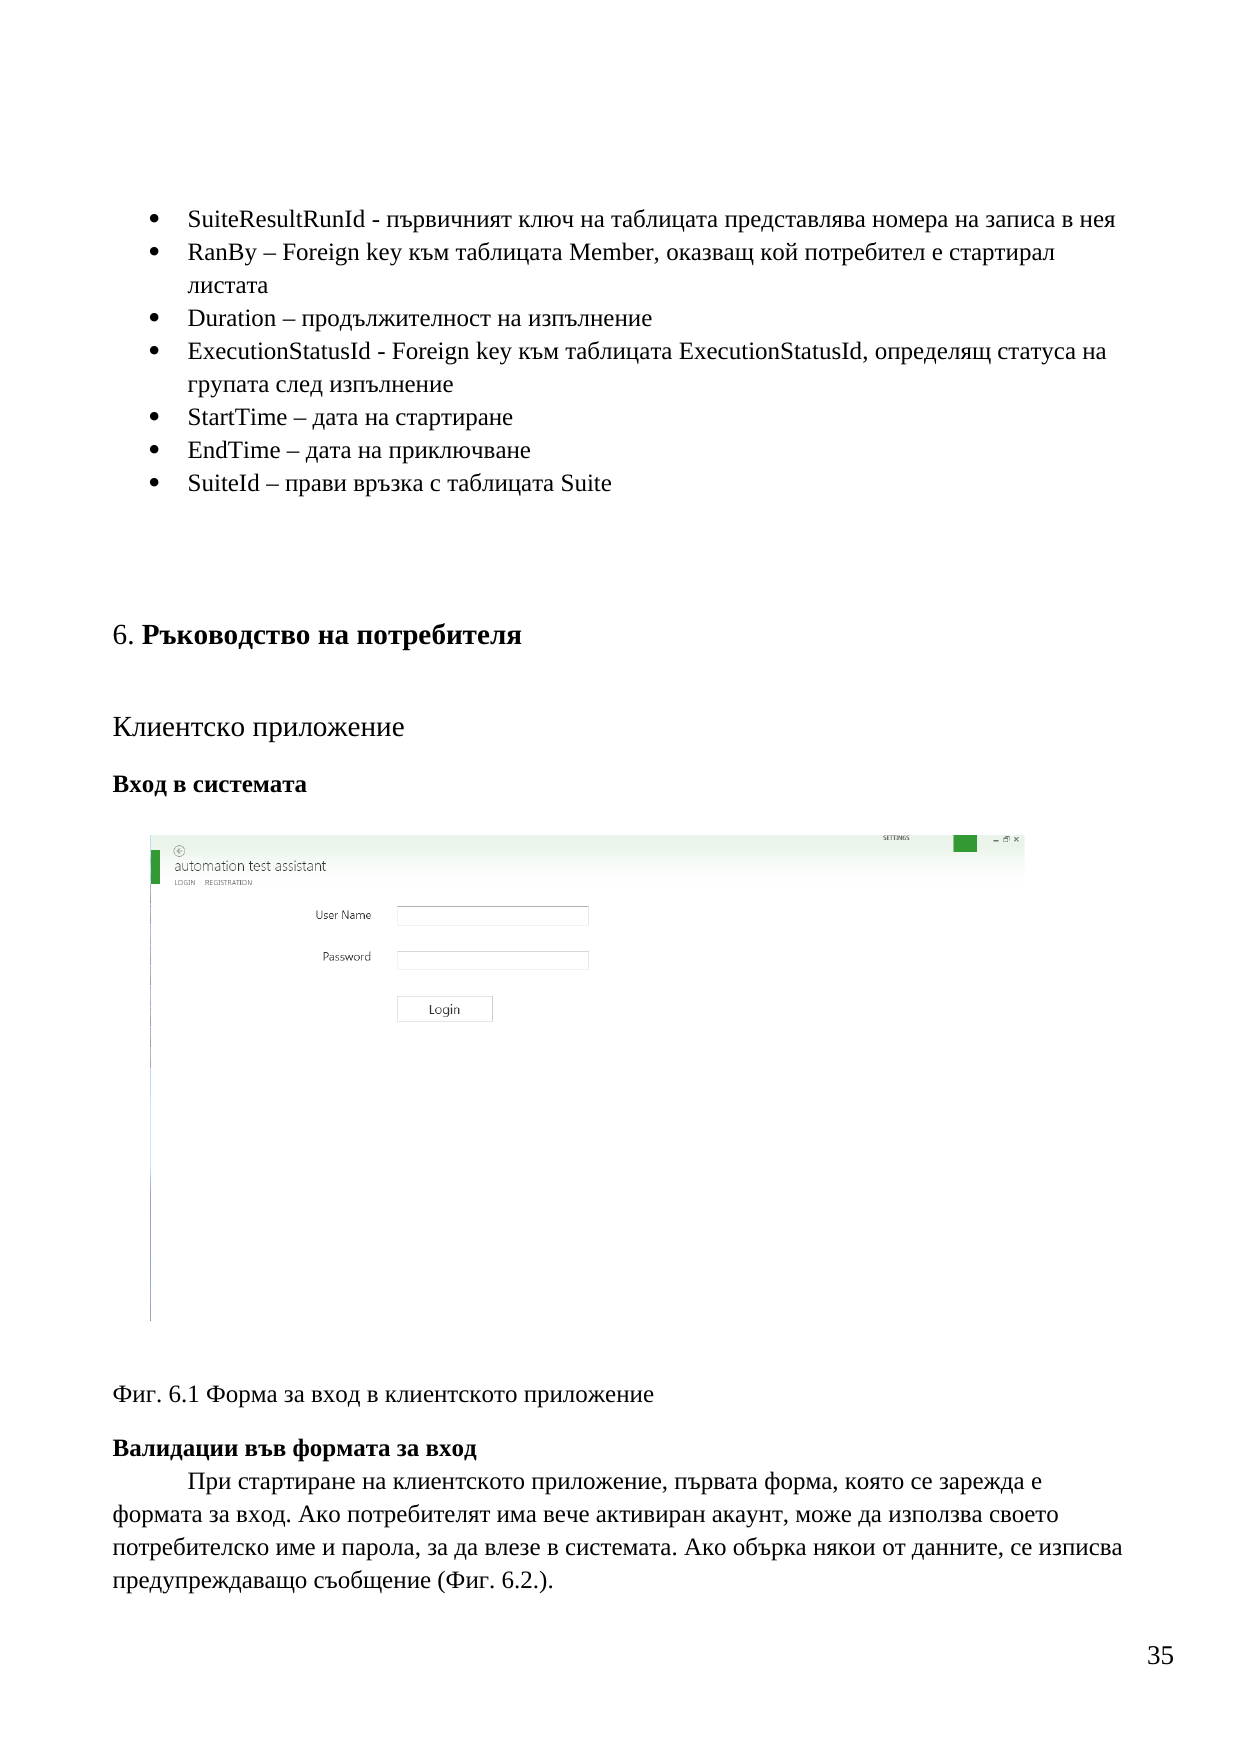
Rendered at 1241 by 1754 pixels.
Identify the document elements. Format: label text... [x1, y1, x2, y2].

text Фиг. 6.1 Форма за вход в клиентското приложение [112, 1379, 1128, 1408]
subtitle Вход в системата [112, 769, 1128, 798]
list EndTime – дата на приключване [150, 435, 1128, 464]
list Duration – продължителност на изпълнение [150, 303, 1128, 332]
list StartTime – дата на стартиране [150, 402, 1128, 431]
subtitle Валидации във формата за вход [112, 1433, 1128, 1461]
list SuiteResultRunId - първичният ключ на таблицата представлява номера на записа в нея [150, 204, 1128, 233]
picture [150, 835, 1025, 1321]
subtitle Клиентско приложение [112, 709, 1128, 743]
subtitle 6. Ръководство на потребителя [112, 617, 1128, 651]
list SuiteId – прави връзка с таблицата Suite [150, 468, 1128, 497]
text При стартиране на клиентското приложение, първата форма, която се зарежда е формата за вход. Ако потребителят има вече активиран акаунт, може да използва своето потребителско име и парола, за да влезе в системата. Ако обърка някои от данните, се изписва предупреждаващо съобщение (Фиг. 6.2.). [112, 1466, 1128, 1593]
list RanBy – Foreign key към таблицата Member, оказващ кой потребител е стартирал листата [150, 237, 1128, 299]
list ExecutionStatusId - Foreign key към таблицата ExecutionStatusId, определящ статуса на групата след изпълнение [150, 336, 1128, 398]
